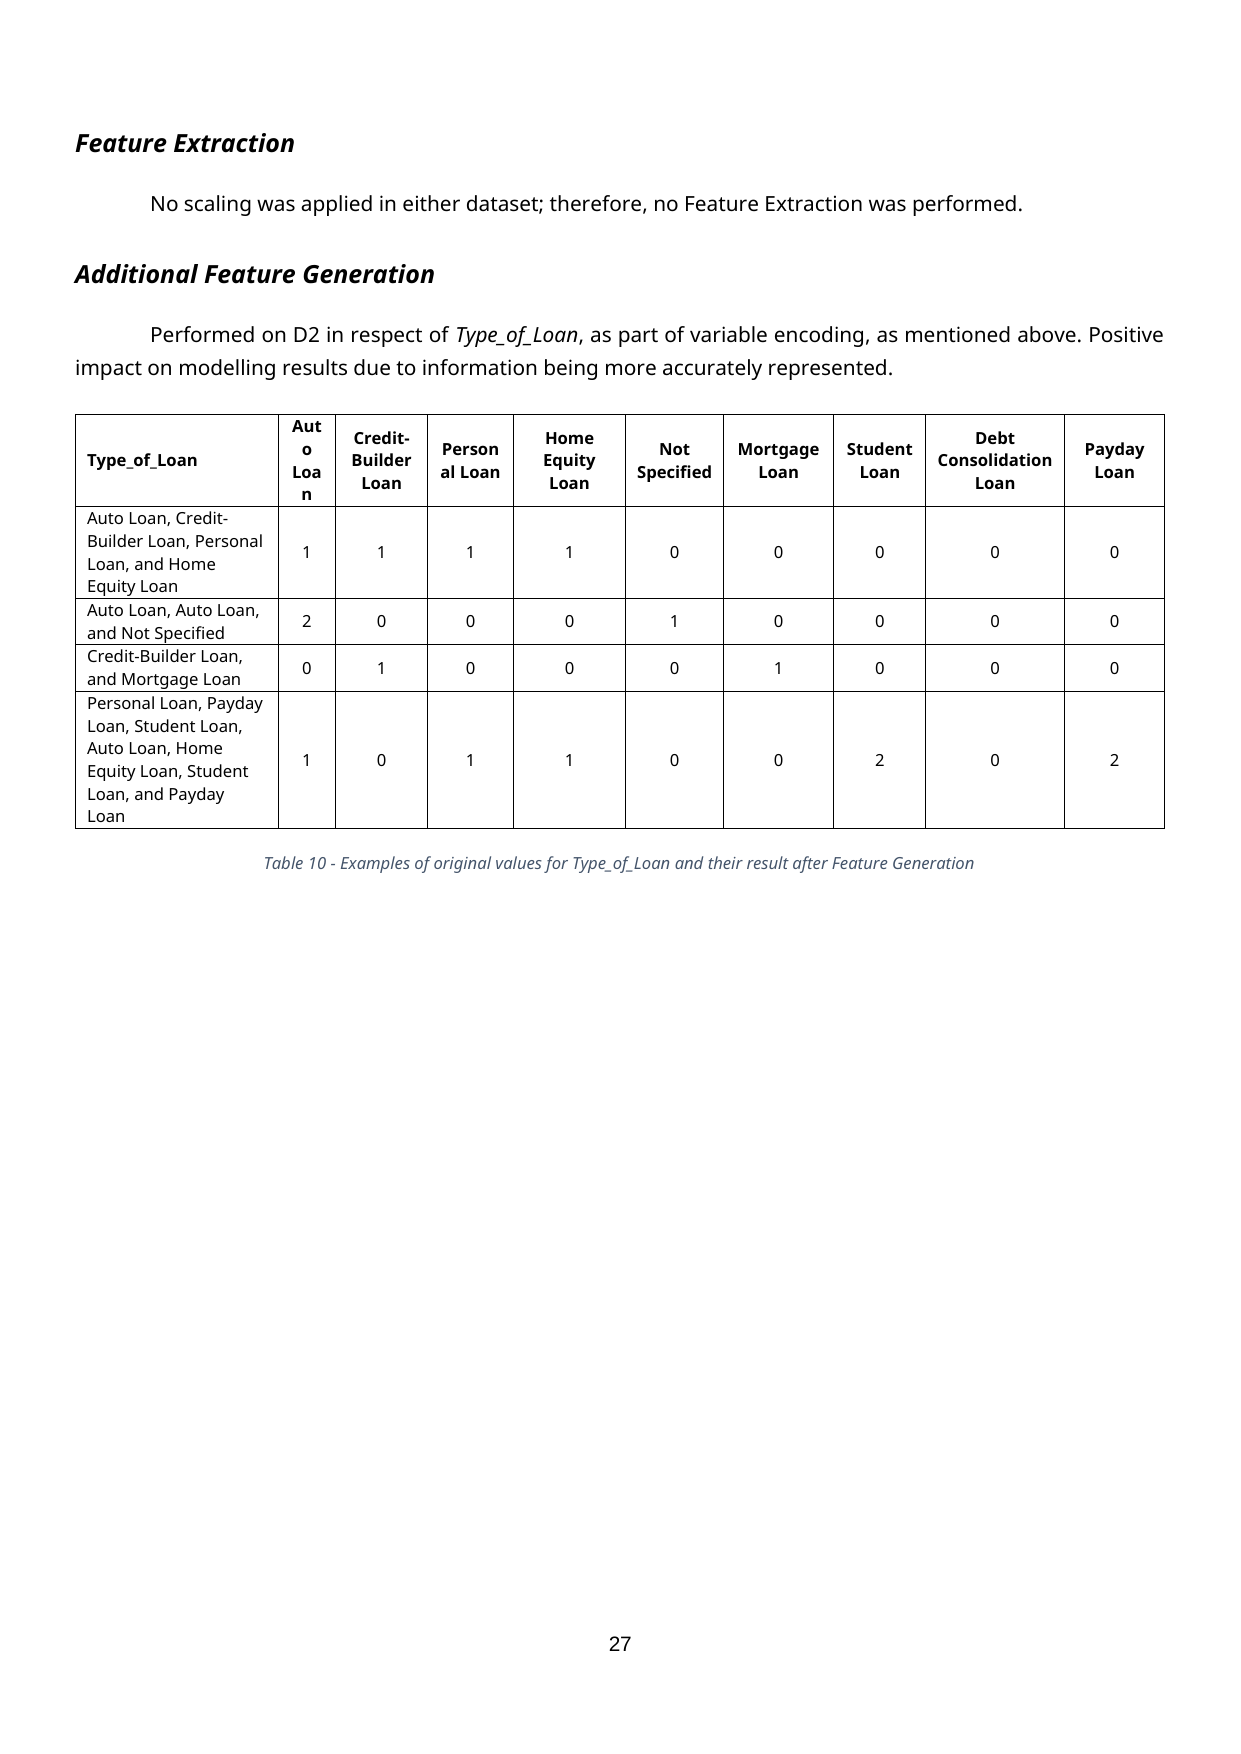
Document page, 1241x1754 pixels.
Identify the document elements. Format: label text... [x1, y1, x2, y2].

table_cell 1 [336, 507, 427, 598]
table_header Home Equity Loan [514, 415, 625, 506]
table_cell 0 [336, 692, 427, 828]
table_cell 1 [514, 507, 625, 598]
table_cell 0 [514, 645, 625, 691]
table_cell 2 [834, 692, 925, 828]
table_cell 1 [336, 645, 427, 691]
table_cell 0 [514, 599, 625, 644]
table_cell 0 [428, 645, 513, 691]
table_cell 1 [279, 692, 335, 828]
table_cell 1 [626, 599, 723, 644]
table_header Auto Loan [279, 415, 335, 506]
table_cell 0 [926, 599, 1064, 644]
text Performed on D2 in respect of Type_of_Loan, as part of variable encoding, as mentioned above. Positive impact on modelling results due to information being more accurately represented. [75, 320, 1165, 381]
table_cell 0 [626, 645, 723, 691]
table_header Credit-Builder Loan [336, 415, 427, 506]
table_cell 0 [1065, 599, 1164, 644]
table_cell Personal Loan, Payday Loan, Student Loan, Auto Loan, Home Equity Loan, Student Loan, and Payday Loan [76, 692, 278, 828]
table_cell 2 [279, 599, 335, 644]
table_cell 0 [724, 599, 833, 644]
table_header Debt Consolidation Loan [926, 415, 1064, 506]
table_cell 0 [626, 507, 723, 598]
table_header Payday Loan [1065, 415, 1164, 506]
table_cell 0 [834, 507, 925, 598]
subtitle Additional Feature Generation [75, 257, 1165, 291]
table_cell 0 [1065, 507, 1164, 598]
table_cell 0 [724, 507, 833, 598]
table_cell 1 [724, 645, 833, 691]
table_cell Auto Loan, Credit-Builder Loan, Personal Loan, and Home Equity Loan [76, 507, 278, 598]
table_cell 0 [626, 692, 723, 828]
table_cell 1 [514, 692, 625, 828]
table_cell 0 [724, 692, 833, 828]
table_cell 0 [834, 645, 925, 691]
table_cell 1 [279, 507, 335, 598]
table_cell 0 [834, 599, 925, 644]
table_cell Auto Loan, Auto Loan, and Not Specified [76, 599, 278, 644]
table_header Personal Loan [428, 415, 513, 506]
table_cell 0 [279, 645, 335, 691]
table_cell 0 [1065, 645, 1164, 691]
table_cell Credit-Builder Loan, and Mortgage Loan [76, 645, 278, 691]
text Table 10 - Examples of original values for Type_of_Loan and their result after Feature Generation [75, 852, 1165, 874]
table_cell 0 [428, 599, 513, 644]
table_header Mortgage Loan [724, 415, 833, 506]
subtitle Feature Extraction [75, 126, 1165, 159]
table_cell 0 [926, 692, 1064, 828]
table_header Not Specified [626, 415, 723, 506]
text No scaling was applied in either dataset; therefore, no Feature Extraction was performed. [75, 189, 1165, 217]
table_cell 1 [428, 507, 513, 598]
table_cell 0 [336, 599, 427, 644]
table_cell 0 [926, 645, 1064, 691]
table_cell 2 [1065, 692, 1164, 828]
table_cell 1 [428, 692, 513, 828]
table_cell 0 [926, 507, 1064, 598]
table_header Student Loan [834, 415, 925, 506]
table_header Type_of_Loan [76, 415, 278, 506]
